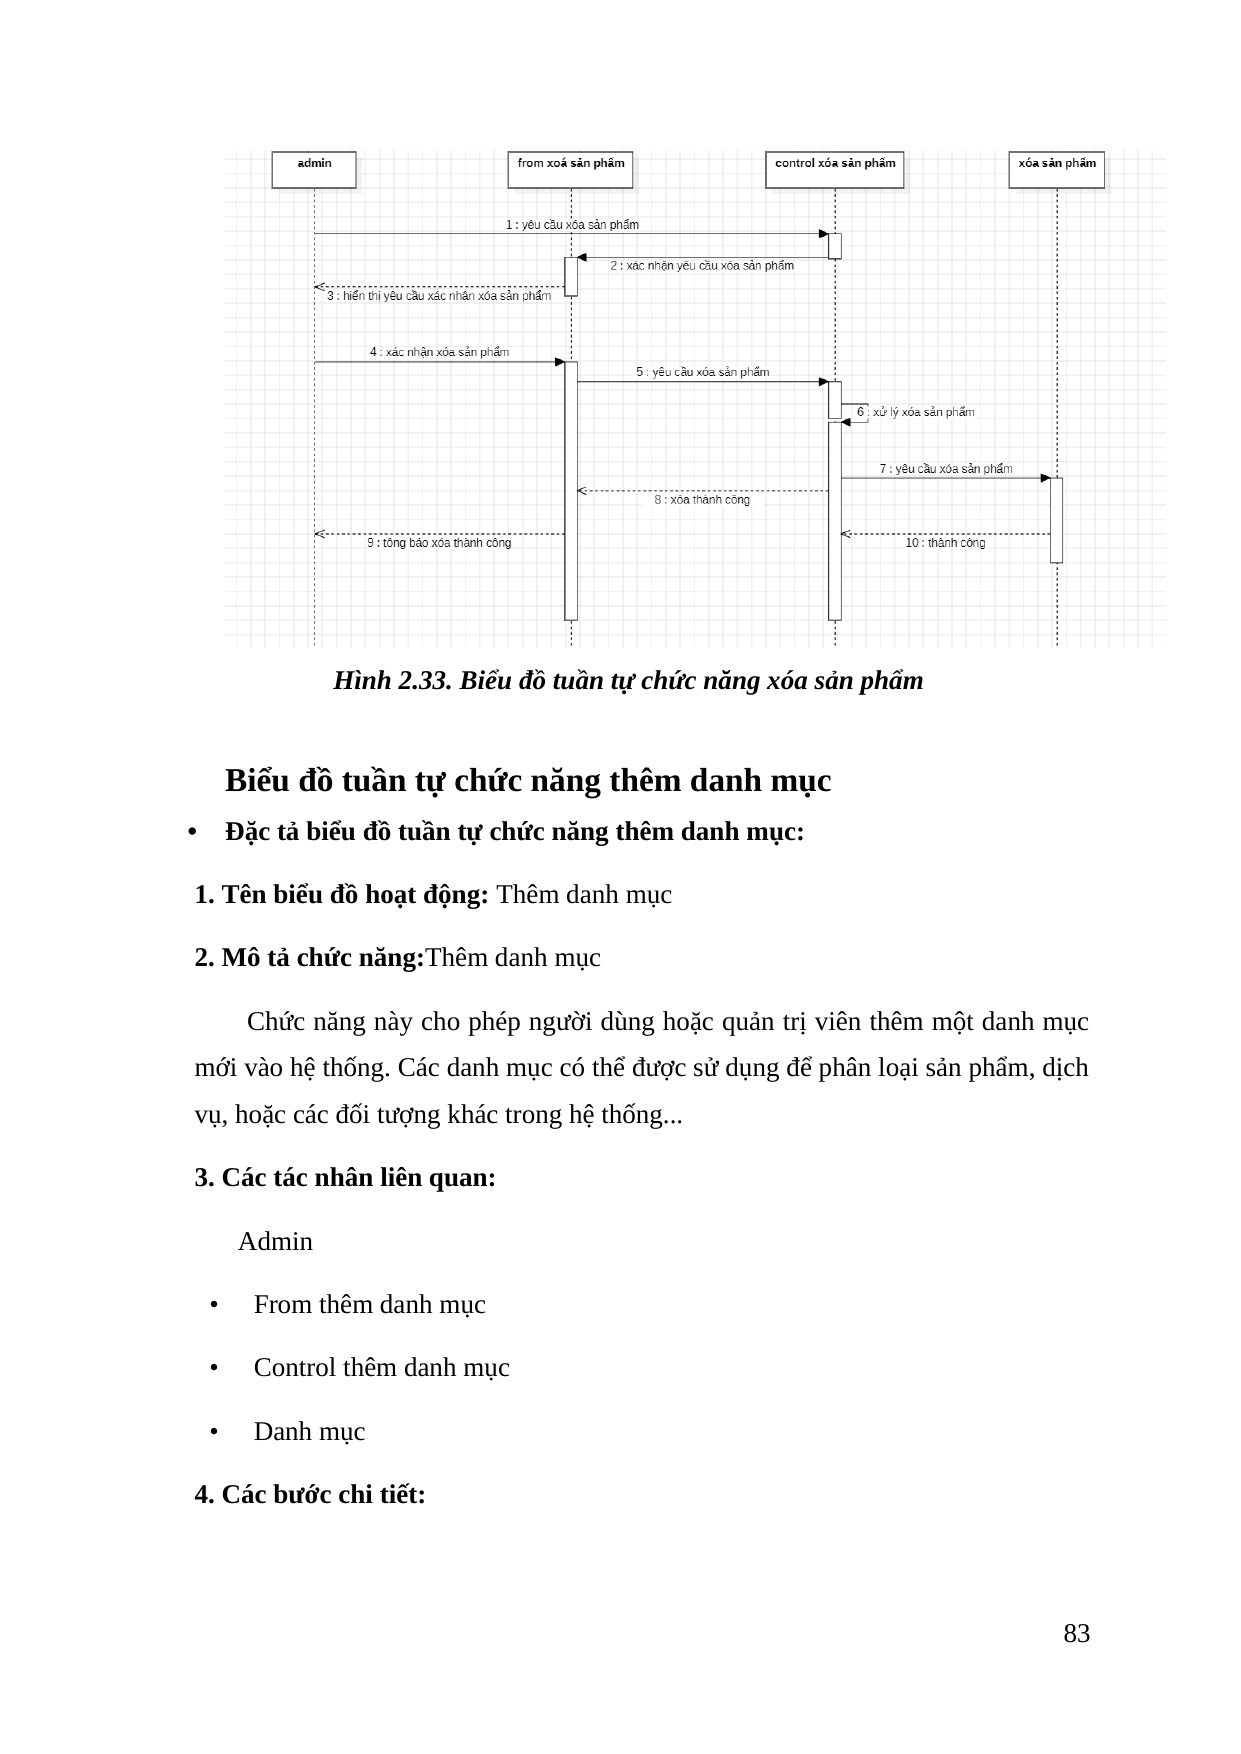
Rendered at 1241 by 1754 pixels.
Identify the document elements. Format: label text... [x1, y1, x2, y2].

text 1. Tên biểu đồ hoạt động: Thêm danh mục [150, 878, 1090, 909]
picture [225, 150, 1167, 648]
text Biểu đồ tuần tự chức năng thêm danh mục [225, 760, 1090, 798]
text 3. Các tác nhân liên quan: [150, 1161, 1090, 1193]
list Danh mục [209, 1415, 1090, 1446]
list Đặc tả biểu đồ tuần tự chức năng thêm danh mục: [187, 815, 1090, 846]
text Chức năng này cho phép người dùng hoặc quản trị viên thêm một danh mục mới vào hệ thống. Các danh mục có thể được sử dụng để phân loại sản phẩm, dịch vụ, hoặc các đối tượng khác trong hệ thống... [194, 1005, 1090, 1129]
text Admin [150, 1225, 1090, 1256]
text Hình 2.33. Biểu đồ tuần tự chức năng xóa sản phẩm [225, 664, 1090, 695]
list From thêm danh mục [209, 1288, 1090, 1319]
text 4. Các bước chi tiết: [150, 1478, 1090, 1509]
list Control thêm danh mục [209, 1351, 1090, 1383]
text 2. Mô tả chức năng:Thêm danh mục [150, 941, 1090, 973]
